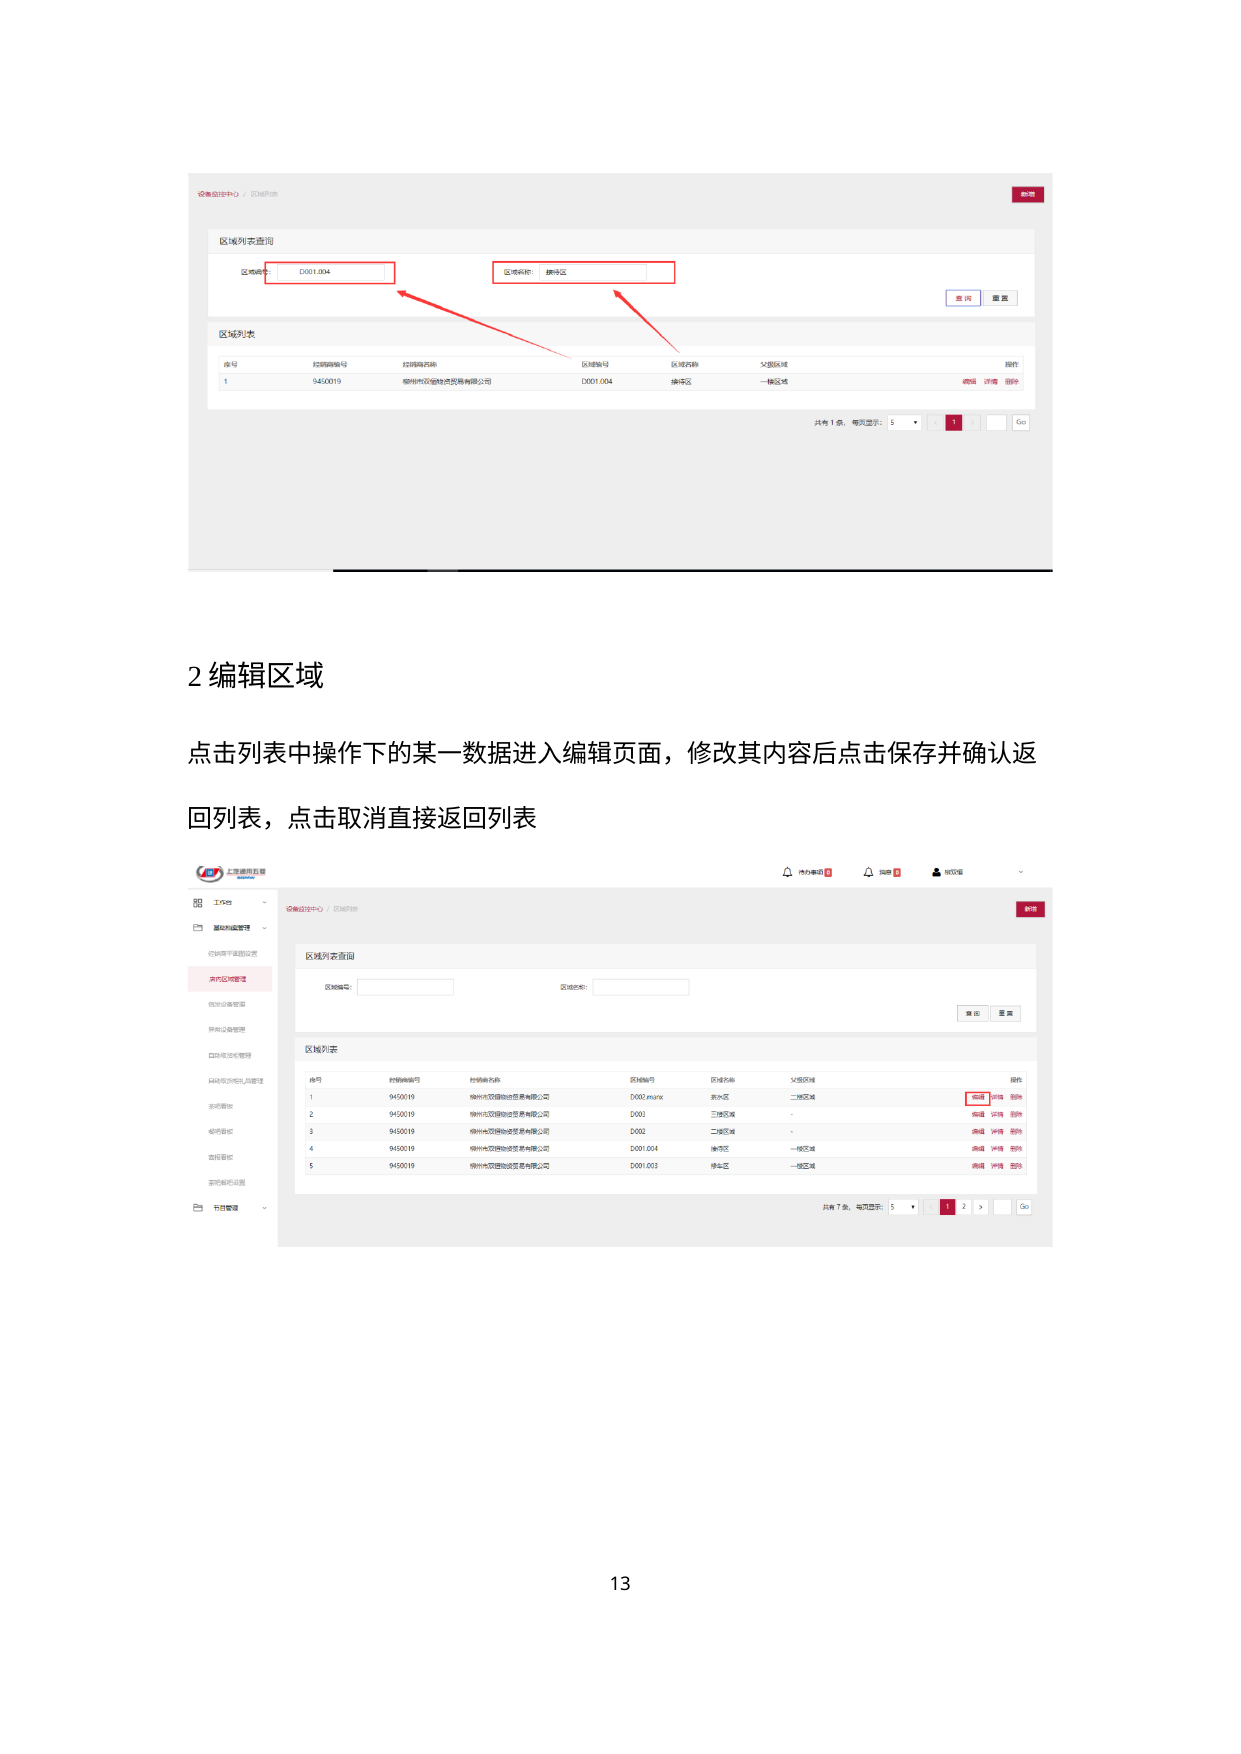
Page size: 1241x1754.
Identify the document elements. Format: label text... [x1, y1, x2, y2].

text 点击列表中操作下的某一数据进入编辑页面，修改其内容后点击保存并确认返回列表，点击取消直接返回列表 [187, 719, 1053, 849]
text 2编辑区域 [187, 641, 1053, 706]
picture [187, 866, 1053, 1247]
picture [187, 173, 1053, 572]
